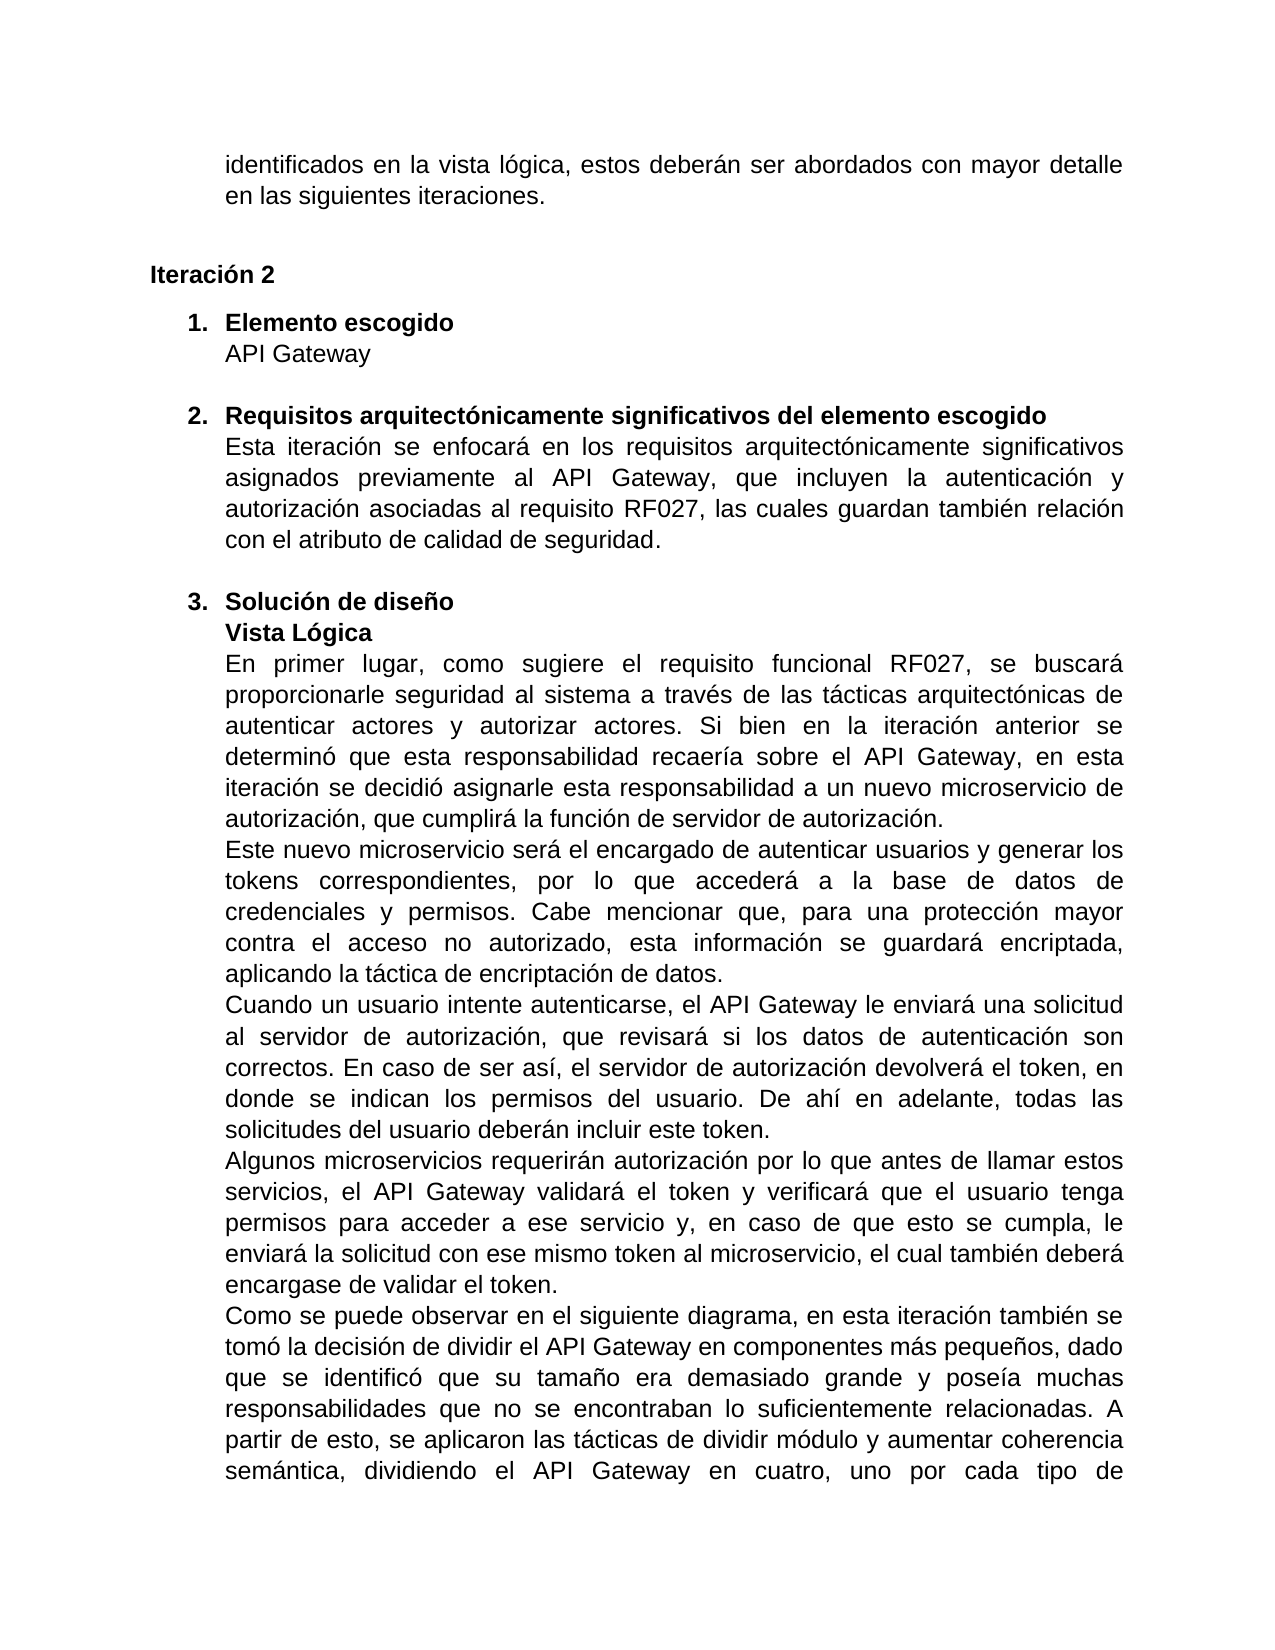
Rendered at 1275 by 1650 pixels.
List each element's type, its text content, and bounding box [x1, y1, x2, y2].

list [225, 150, 1125, 210]
list En primer lugar, como sugiere el requisito funcional RF027, se buscará proporcionarle seguridad al sistema a través de las tácticas arquitectónicas de autenticar actores y autorizar actores. Si bien en la iteración anterior se determinó que esta responsabilidad recaería sobre el API Gateway, en esta iteración se decidió asignarle esta responsabilidad a un nuevo microservicio de autorización, que cumplirá la función de servidor de autorización. [225, 649, 1125, 833]
list Vista Lógica [225, 618, 1125, 647]
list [225, 1301, 1125, 1485]
list API Gateway [225, 338, 1125, 367]
list Cuando un usuario intente autenticarse, el API Gateway le enviará una solicitud al servidor de autorización, que revisará si los datos de autenticación son correctos. En caso de ser así, el servidor de autorización devolverá el token, en donde se indican los permisos del usuario. De ahí en adelante, todas las solicitudes del usuario deberán incluir este token. [225, 990, 1125, 1143]
list Solución de diseño [187, 587, 1125, 616]
list Este nuevo microservicio será el encargado de autenticar usuarios y generar los tokens correspondientes, por lo que accederá a la base de datos de credenciales y permisos. Cabe mencionar que, para una protección mayor contra el acceso no autorizado, esta información se guardará encriptada, aplicando la táctica de encriptación de datos. [225, 835, 1125, 988]
list Requisitos arquitectónicamente significativos del elemento escogido [187, 401, 1125, 429]
text Iteración 2 [150, 260, 1125, 288]
list Algunos microservicios requerirán autorización por lo que antes de llamar estos servicios, el API Gateway validará el token y verificará que el usuario tenga permisos para acceder a ese servicio y, en caso de que esto se cumpla, le enviará la solicitud con ese mismo token al microservicio, el cual también deberá encargase de validar el token. [225, 1146, 1125, 1298]
list Elemento escogido [187, 307, 1125, 336]
list Esta iteración se enfocará en los requisitos arquitectónicamente significativos asignados previamente al API Gateway, que incluyen la autenticación y autorización asociadas al requisito RF027, las cuales guardan también relación con el atributo de calidad de seguridad. [225, 432, 1125, 553]
